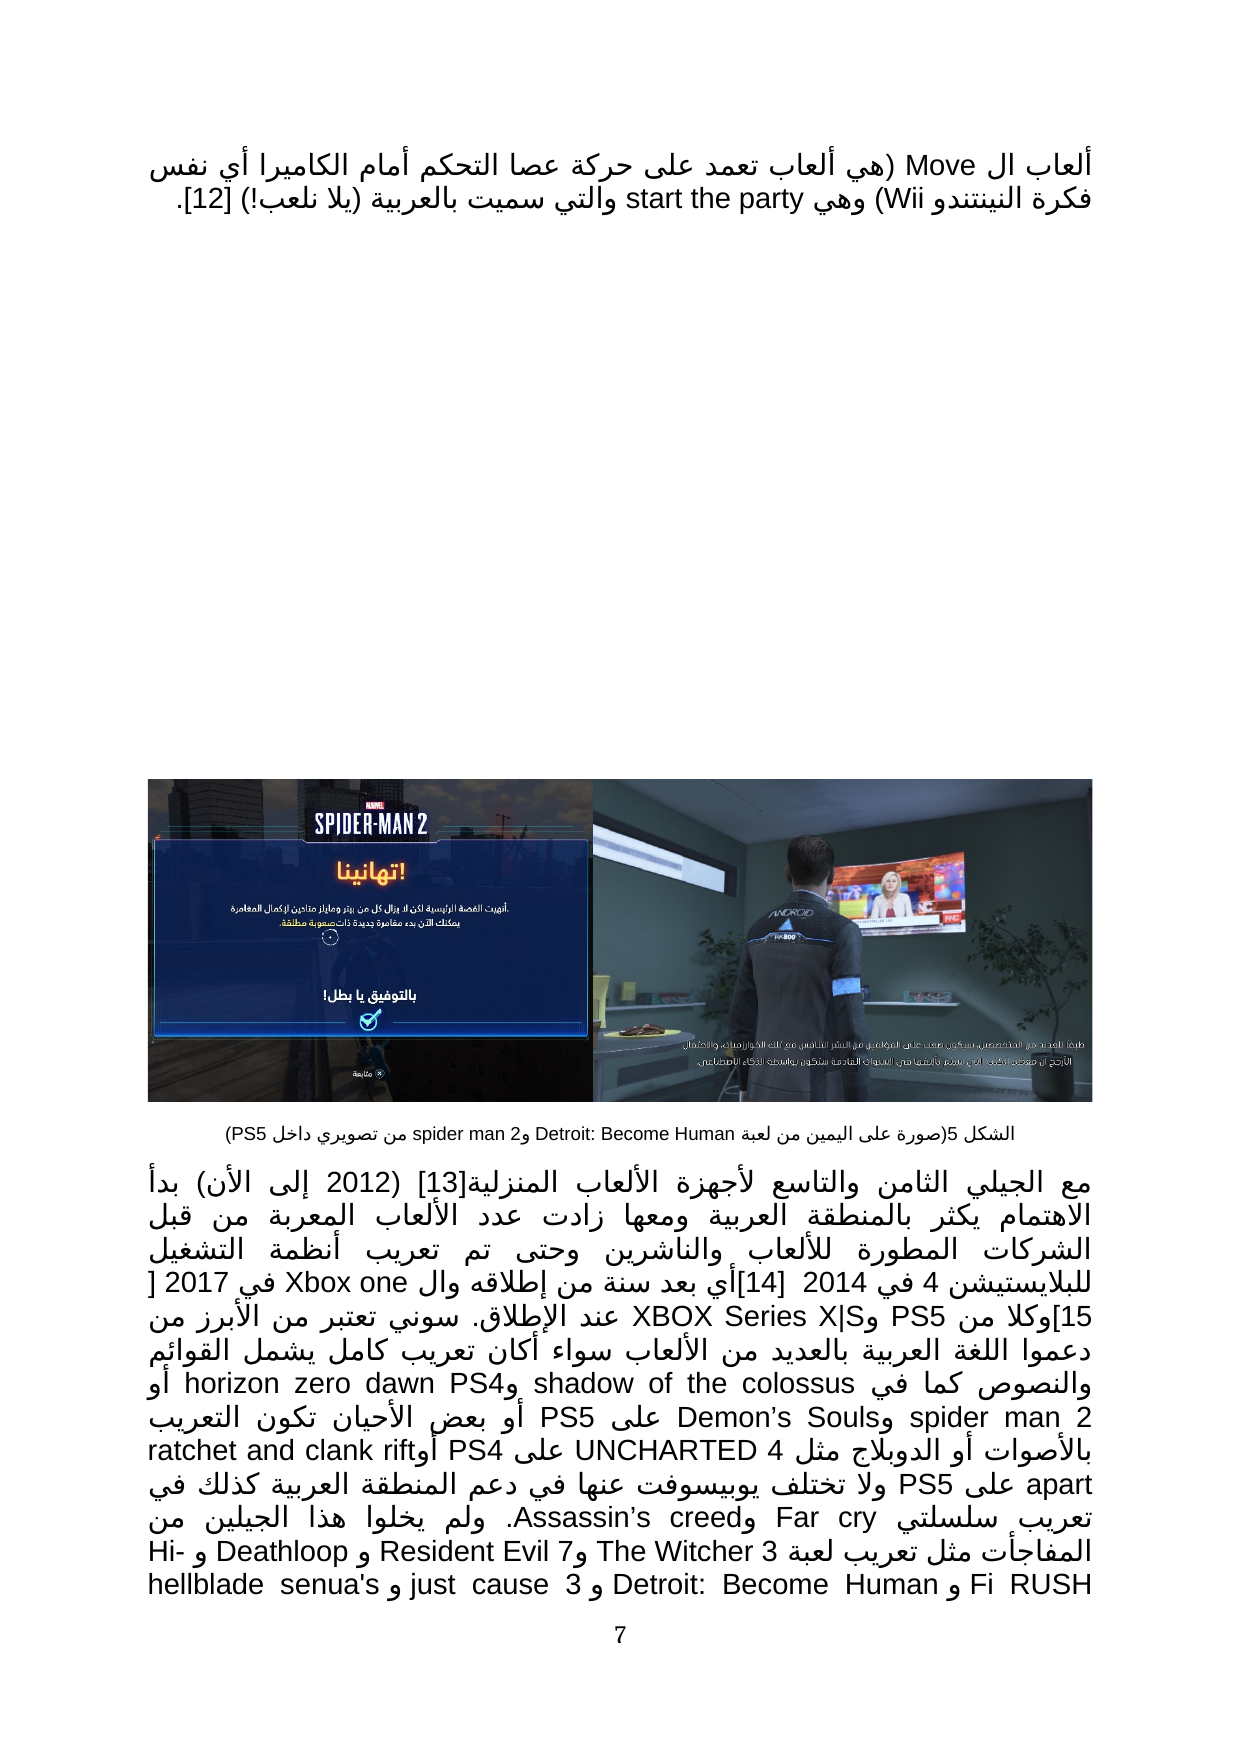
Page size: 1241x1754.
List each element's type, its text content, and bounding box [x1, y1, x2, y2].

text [148, 148, 1092, 215]
text الشكل 5(صورة على اليمين من لعبة Detroit: Become Human وspider man 2 من تصويري داخل PS5) [148, 1122, 1092, 1144]
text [148, 1165, 1092, 1601]
picture [147, 779, 1093, 1102]
